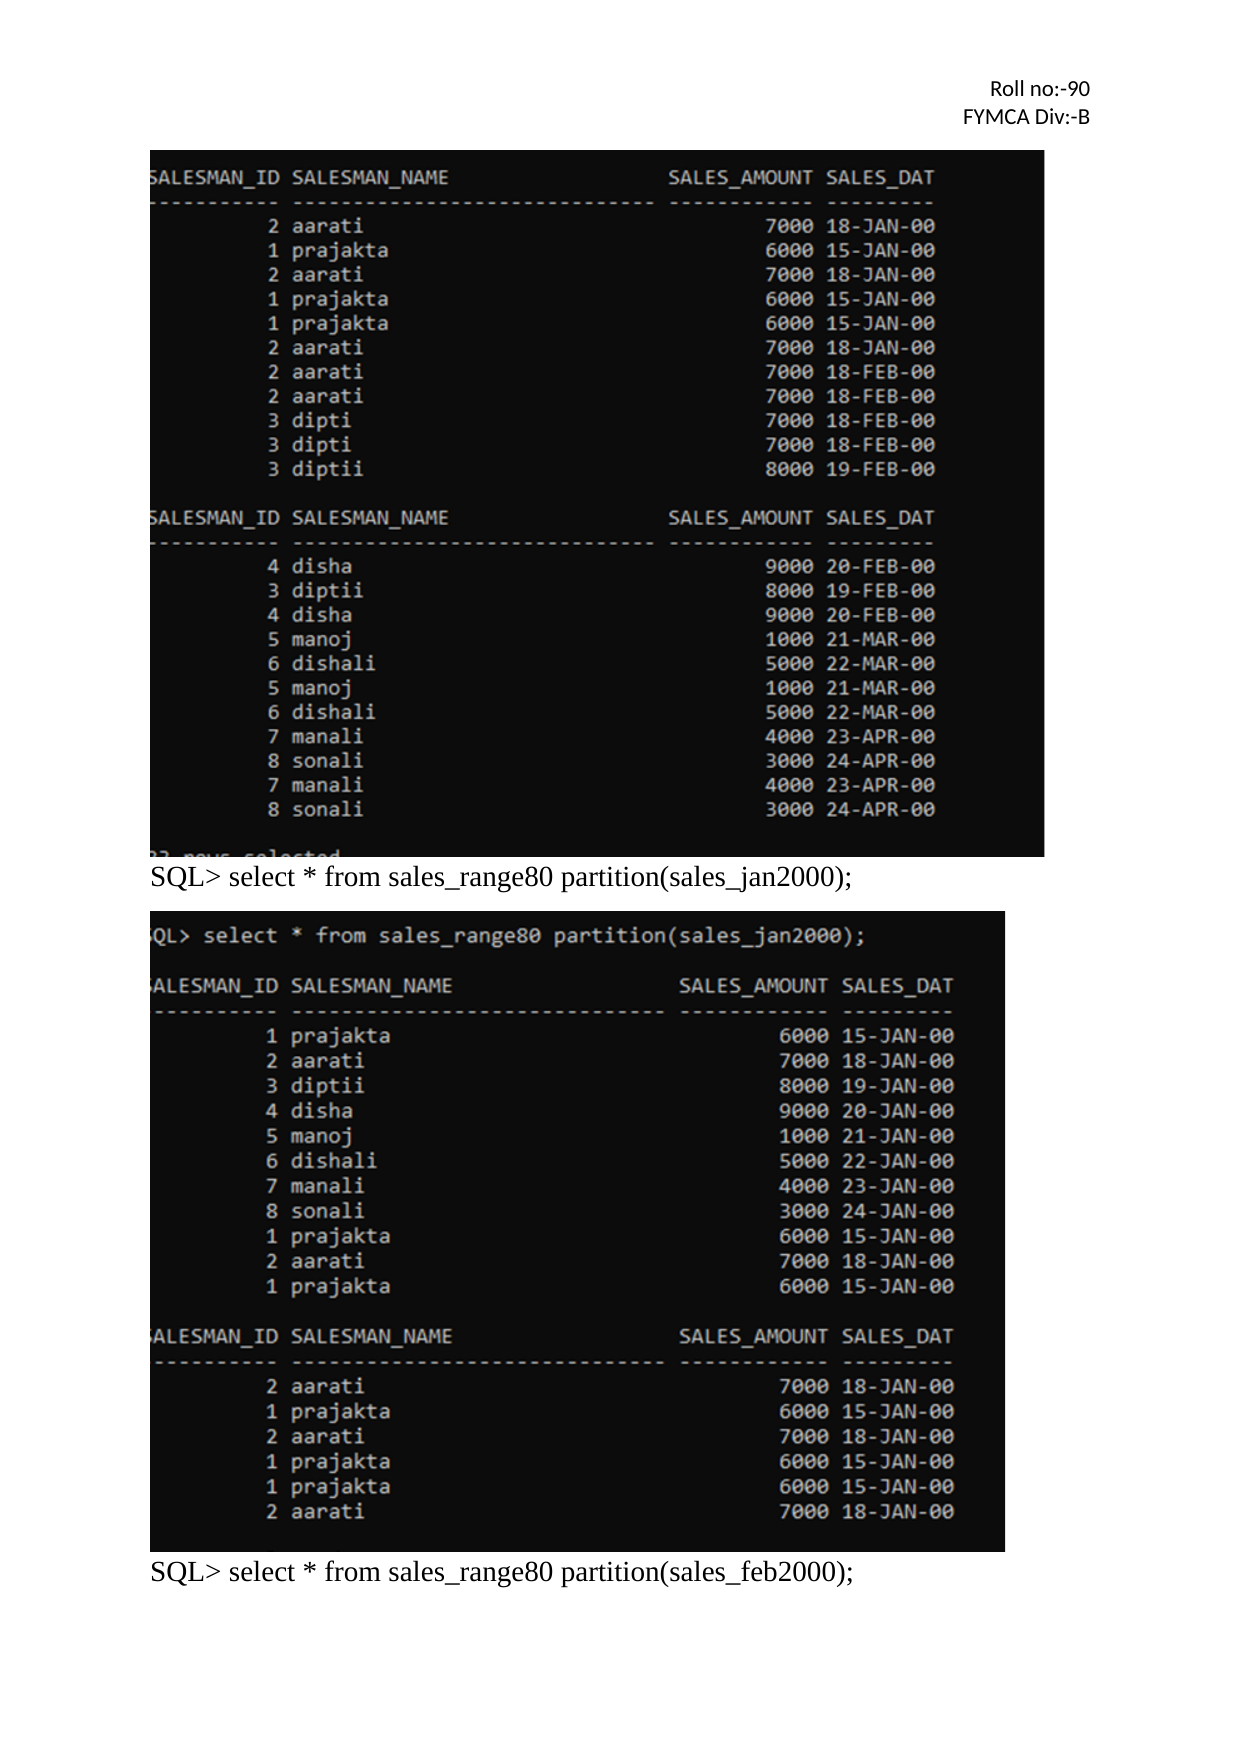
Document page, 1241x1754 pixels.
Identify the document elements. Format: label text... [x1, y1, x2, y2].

picture [150, 150, 1052, 857]
picture [150, 911, 1005, 1552]
